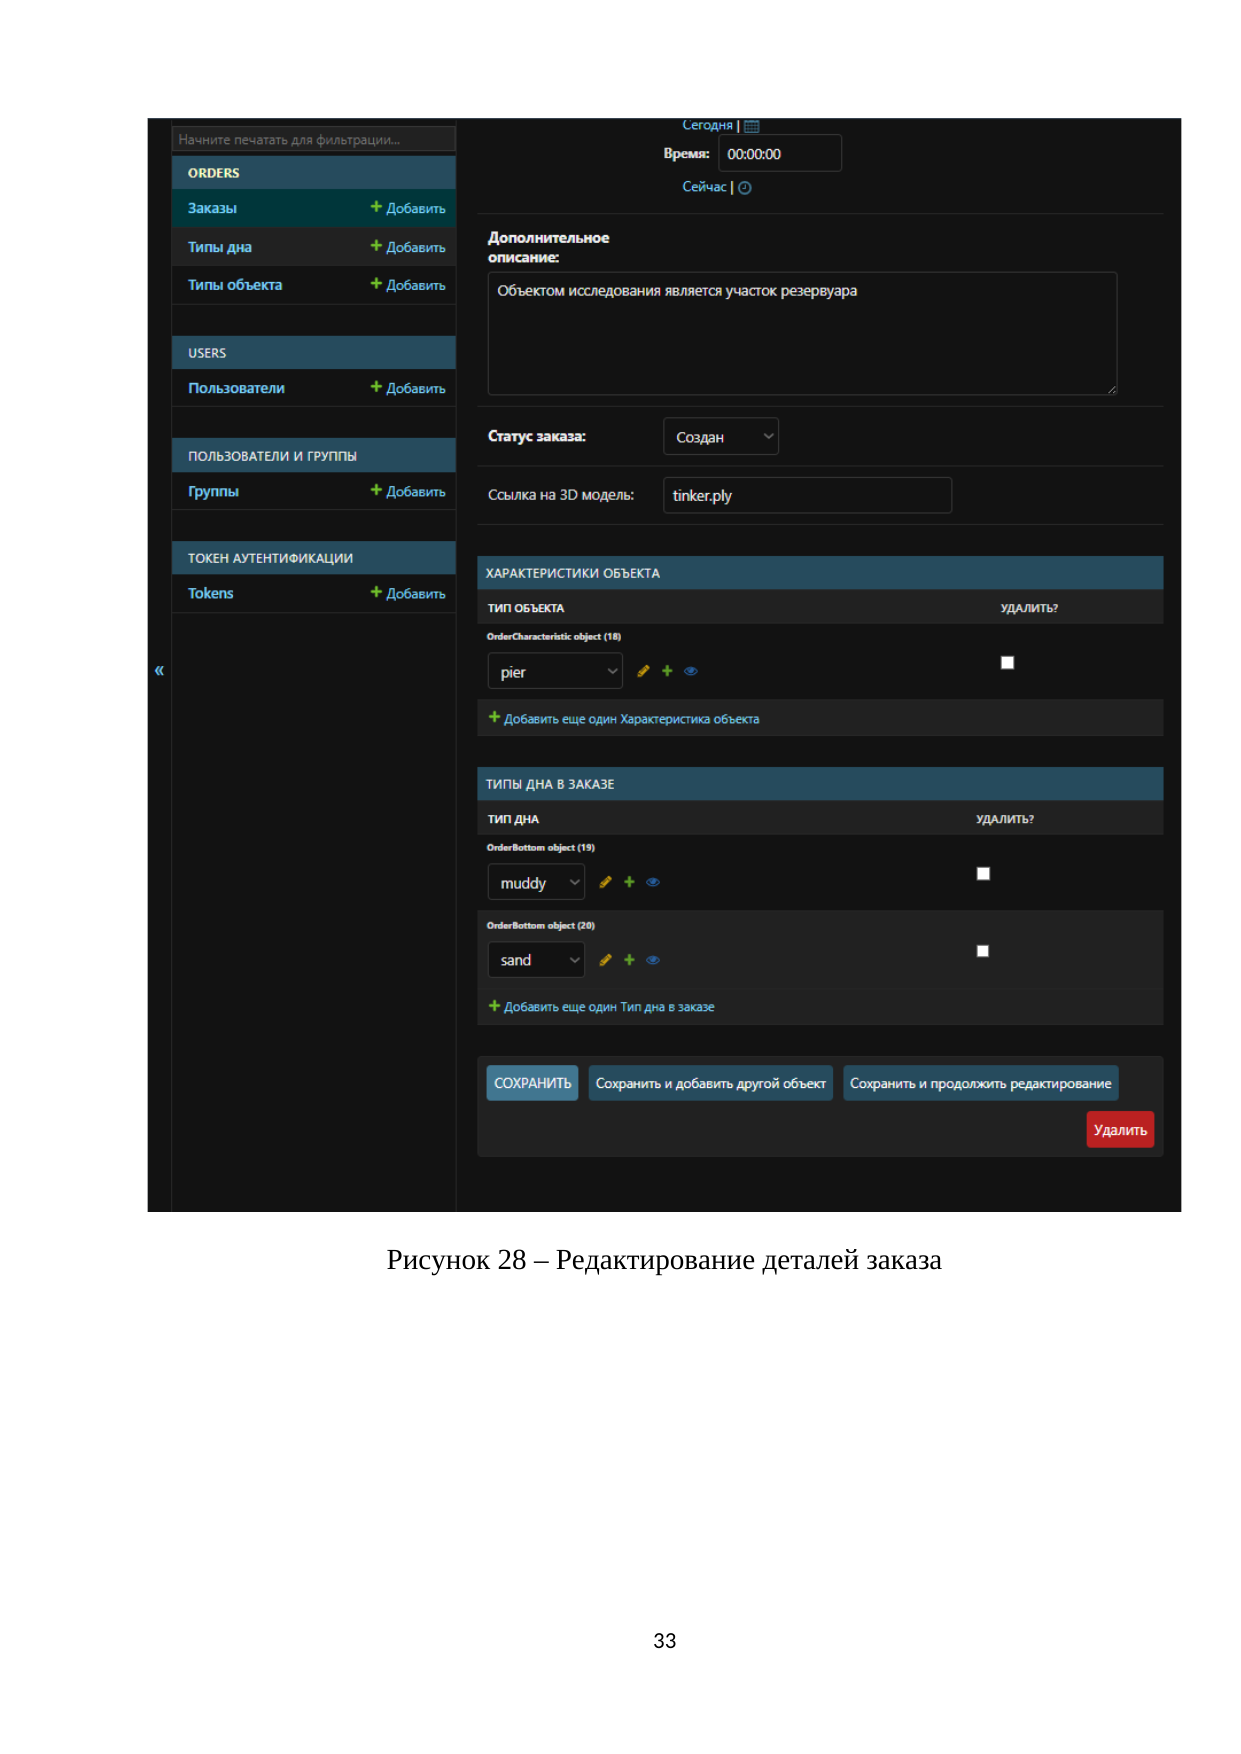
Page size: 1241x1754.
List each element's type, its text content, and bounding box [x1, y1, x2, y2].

text Рисунок 28 – Редактирование деталей заказа [148, 1242, 1181, 1275]
picture [147, 118, 1182, 1212]
